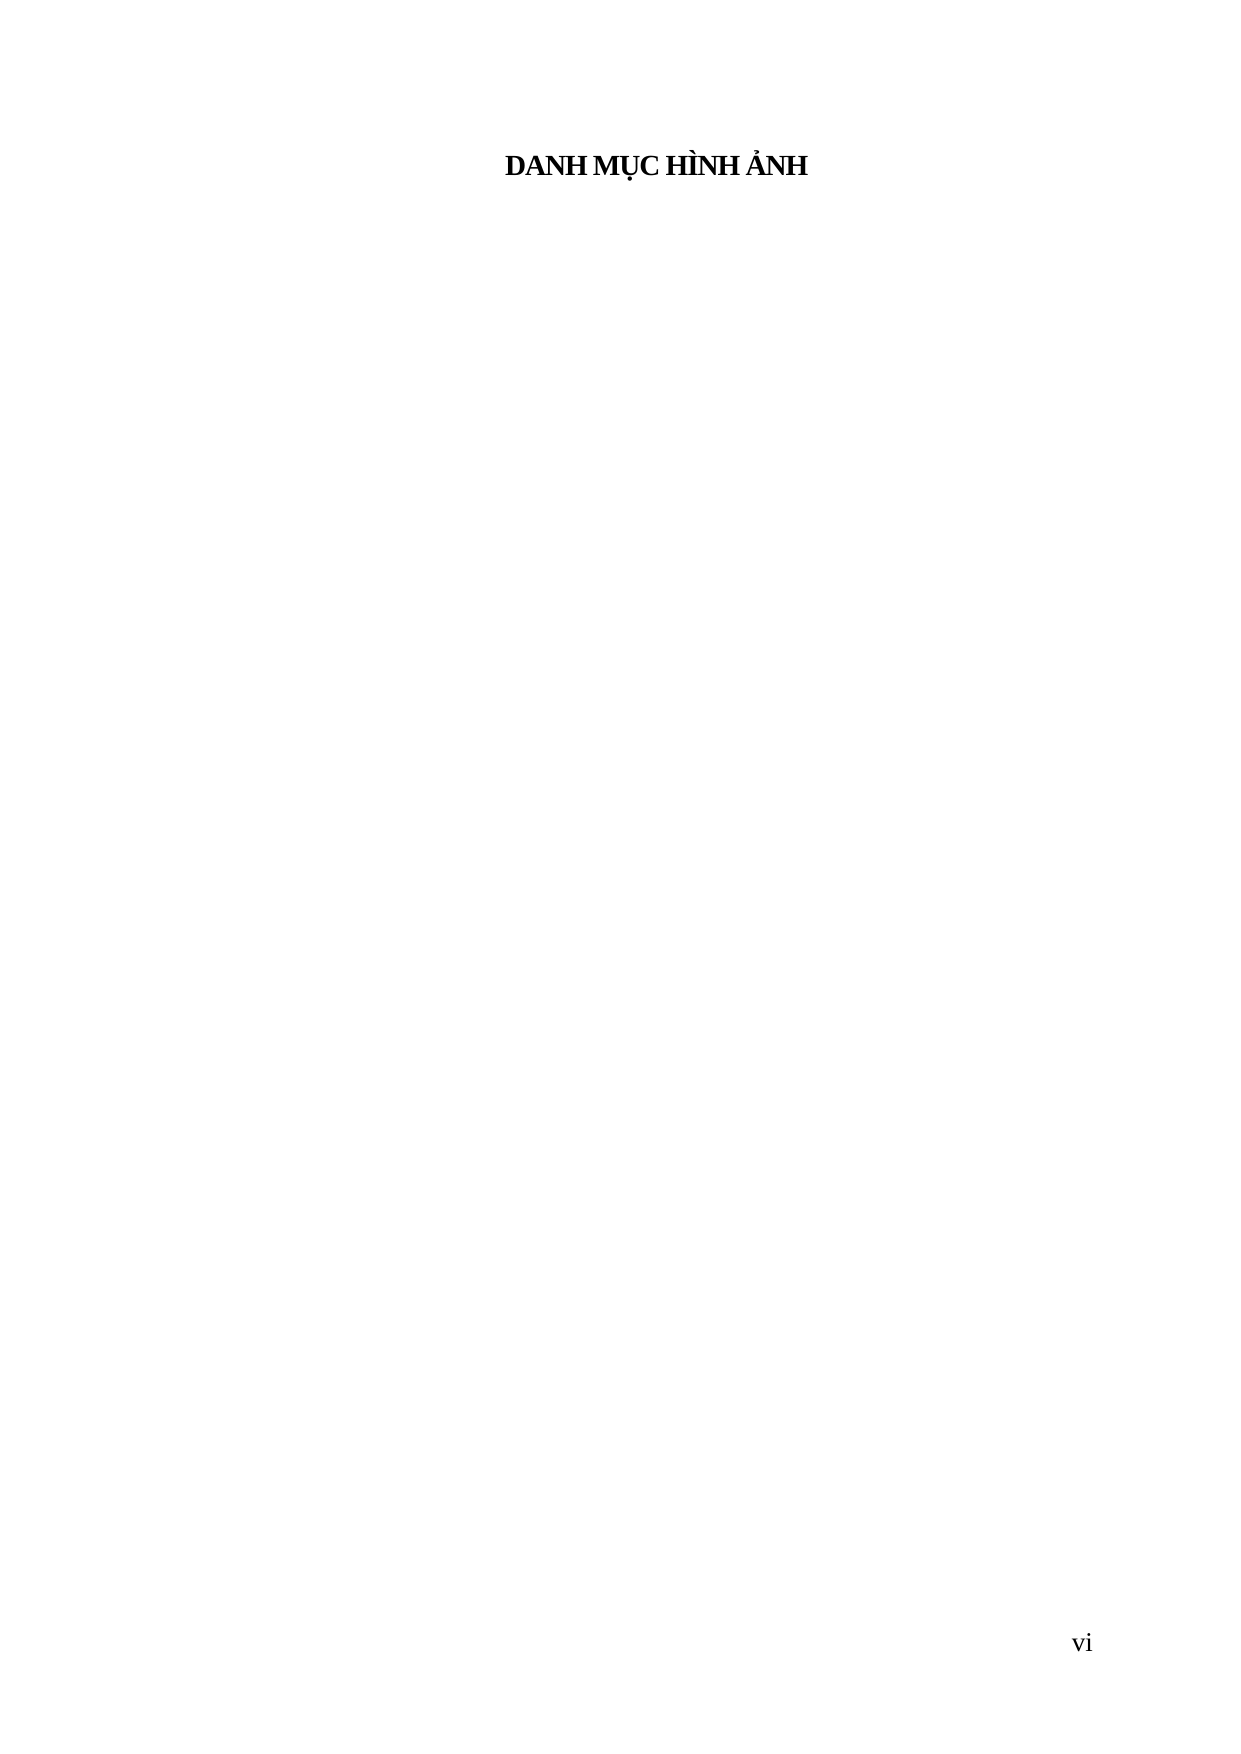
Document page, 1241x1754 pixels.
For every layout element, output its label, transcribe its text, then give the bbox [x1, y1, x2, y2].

title DANH MỤC HÌNH ẢNH [221, 148, 1092, 181]
